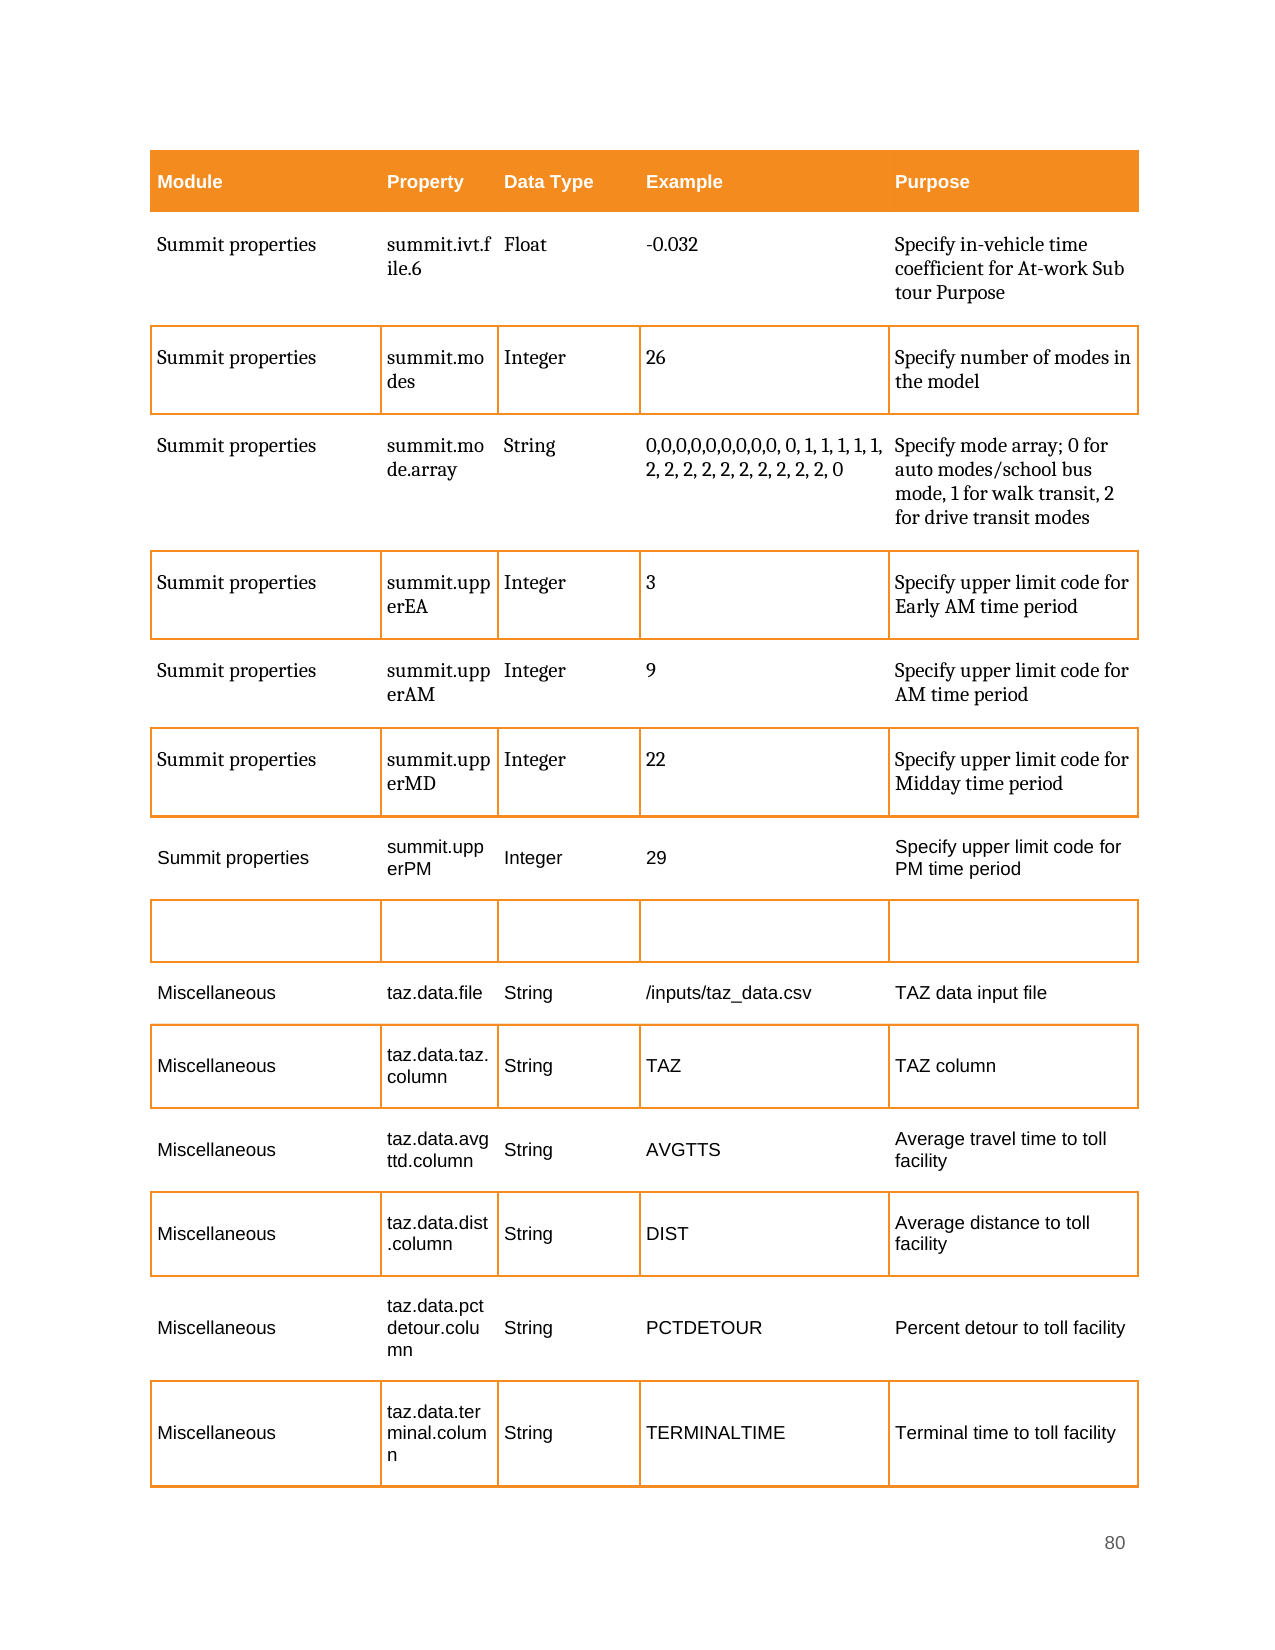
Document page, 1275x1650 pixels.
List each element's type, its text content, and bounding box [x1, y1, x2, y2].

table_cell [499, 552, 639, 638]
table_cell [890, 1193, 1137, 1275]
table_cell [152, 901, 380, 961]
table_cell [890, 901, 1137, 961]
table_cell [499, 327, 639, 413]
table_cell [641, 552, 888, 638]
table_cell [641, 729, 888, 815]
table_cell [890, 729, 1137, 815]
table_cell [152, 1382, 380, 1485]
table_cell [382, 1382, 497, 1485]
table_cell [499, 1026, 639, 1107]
table_header Module [152, 152, 380, 212]
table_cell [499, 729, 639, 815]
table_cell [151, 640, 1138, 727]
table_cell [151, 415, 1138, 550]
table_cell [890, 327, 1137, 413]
table_header Purpose [890, 152, 1137, 212]
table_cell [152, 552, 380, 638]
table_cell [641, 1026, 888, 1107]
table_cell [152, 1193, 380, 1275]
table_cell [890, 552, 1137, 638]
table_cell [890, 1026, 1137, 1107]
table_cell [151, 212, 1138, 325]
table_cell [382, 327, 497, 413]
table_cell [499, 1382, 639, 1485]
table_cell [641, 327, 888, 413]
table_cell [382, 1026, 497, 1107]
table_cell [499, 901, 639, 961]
table_header Property [382, 152, 497, 212]
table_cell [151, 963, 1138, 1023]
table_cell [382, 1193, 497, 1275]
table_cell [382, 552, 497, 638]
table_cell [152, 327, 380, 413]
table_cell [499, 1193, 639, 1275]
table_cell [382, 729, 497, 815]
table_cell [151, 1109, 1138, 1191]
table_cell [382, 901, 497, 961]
table_header Example [641, 152, 888, 212]
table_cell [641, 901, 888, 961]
table_header Data Type [499, 152, 639, 212]
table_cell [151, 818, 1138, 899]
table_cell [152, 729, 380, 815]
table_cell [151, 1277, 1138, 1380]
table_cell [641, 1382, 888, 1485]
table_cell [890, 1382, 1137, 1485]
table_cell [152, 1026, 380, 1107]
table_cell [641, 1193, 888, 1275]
